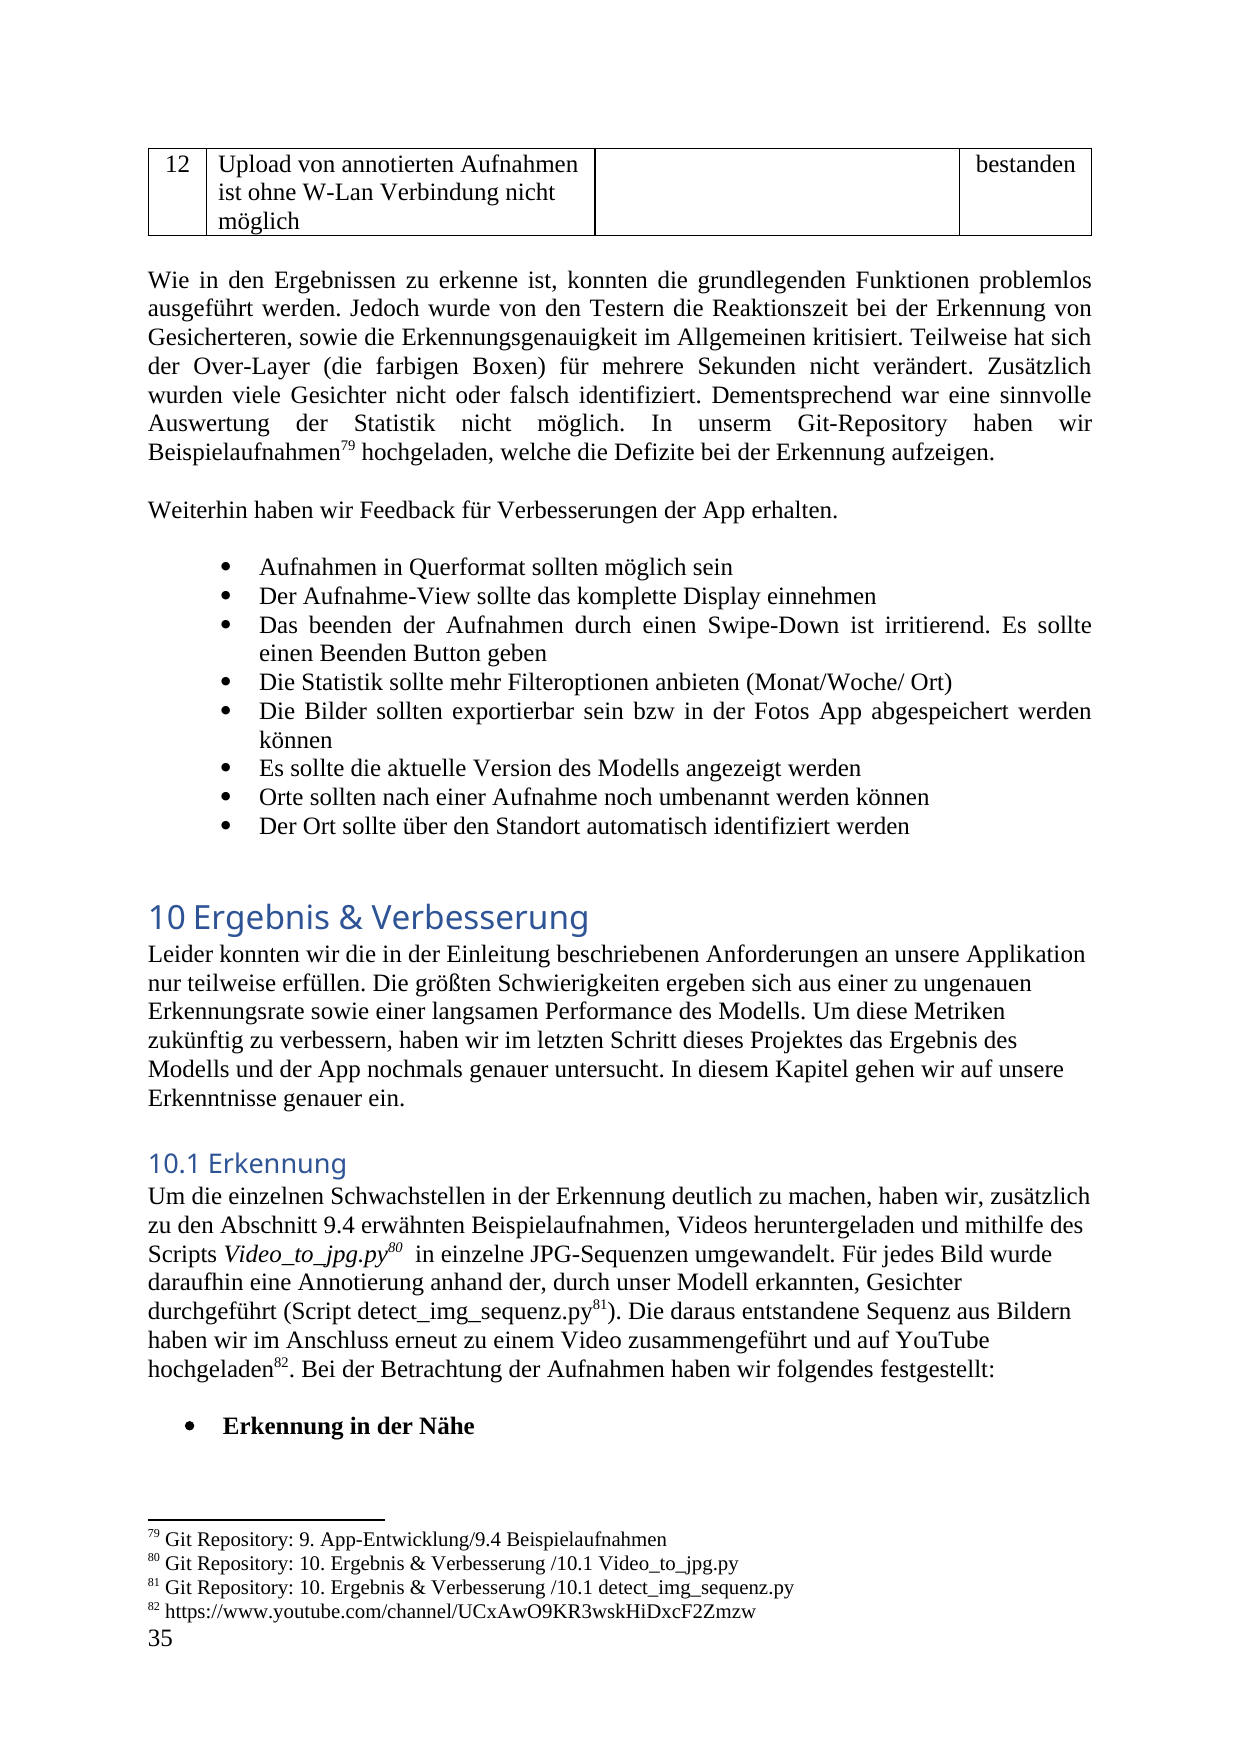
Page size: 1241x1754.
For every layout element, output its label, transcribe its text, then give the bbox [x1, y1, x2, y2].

text Um die einzelnen Schwachstellen in der Erkennung deutlich zu machen, haben wir, zusätzlich zu den Abschnitt 9.4 erwähnten Beispielaufnahmen, Videos heruntergeladen und mithilfe des Scripts Video_to_jpg.py in einzelne JPG-Sequenzen umgewandelt. Für jedes Bild wurde daraufhin eine Annotierung anhand der, durch unser Modell erkannten, Gesichter durchgeführt (Script detect_img_sequenz.py). Die daraus entstandene Sequenz aus Bildern haben wir im Anschluss erneut zu einem Video zusammengeführt und auf YouTube hochgeladen. Bei der Betrachtung der Aufnahmen haben wir folgendes festgestellt: [148, 1181, 1093, 1382]
list Orte sollten nach einer Aufnahme noch umbenannt werden können [221, 782, 1093, 811]
text Leider konnten wir die in der Einleitung beschriebenen Anforderungen an unsere Applikation nur teilweise erfüllen. Die größten Schwierigkeiten ergeben sich aus einer zu ungenauen Erkennungsrate sowie einer langsamen Performance des Modells. Um diese Metriken zukünftig zu verbessern, haben wir im letzten Schritt dieses Projektes das Ergebnis des Modells und der App nochmals genauer untersucht. In diesem Kapitel gehen wir auf unsere Erkenntnisse genauer ein. [148, 939, 1093, 1111]
list Erkennung in der Nähe [185, 1411, 1093, 1440]
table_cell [596, 149, 959, 235]
list Die Bilder sollten exportierbar sein bzw in der Fotos App abgespeichert werden können [221, 696, 1093, 753]
subtitle Erkennung [148, 1144, 1093, 1181]
list Es sollte die aktuelle Version des Modells angezeigt werden [221, 753, 1093, 782]
list Aufnahmen in Querformat sollten möglich sein [221, 552, 1093, 581]
table_cell 12 [149, 149, 206, 235]
subtitle Ergebnis & Verbesserung [148, 893, 1093, 939]
text Weiterhin haben wir Feedback für Verbesserungen der App erhalten. [148, 495, 1093, 523]
list Der Aufnahme-View sollte das komplette Display einnehmen [221, 581, 1093, 610]
list Das beenden der Aufnahmen durch einen Swipe-Down ist irritierend. Es sollte einen Beenden Button geben [221, 610, 1093, 667]
list Der Ort sollte über den Standort automatisch identifiziert werden [221, 811, 1093, 840]
text Wie in den Ergebnissen zu erkenne ist, konnten die grundlegenden Funktionen problemlos ausgeführt werden. Jedoch wurde von den Testern die Reaktionszeit bei der Erkennung von Gesicherteren, sowie die Erkennungsgenauigkeit im Allgemeinen kritisiert. Teilweise hat sich der Over-Layer (die farbigen Boxen) für mehrere Sekunden nicht verändert. Zusätzlich wurden viele Gesichter nicht oder falsch identifiziert. Dementsprechend war eine sinnvolle Auswertung der Statistik nicht möglich. In unserm Git-Repository haben wir Beispielaufnahmen hochgeladen, welche die Defizite bei der Erkennung aufzeigen. [148, 265, 1093, 466]
table_cell Upload von annotierten Aufnahmen ist ohne W-Lan Verbindung nicht möglich [207, 149, 594, 235]
list Die Statistik sollte mehr Filteroptionen anbieten (Monat/Woche/ Ort) [221, 667, 1093, 696]
table_cell bestanden [960, 149, 1091, 235]
